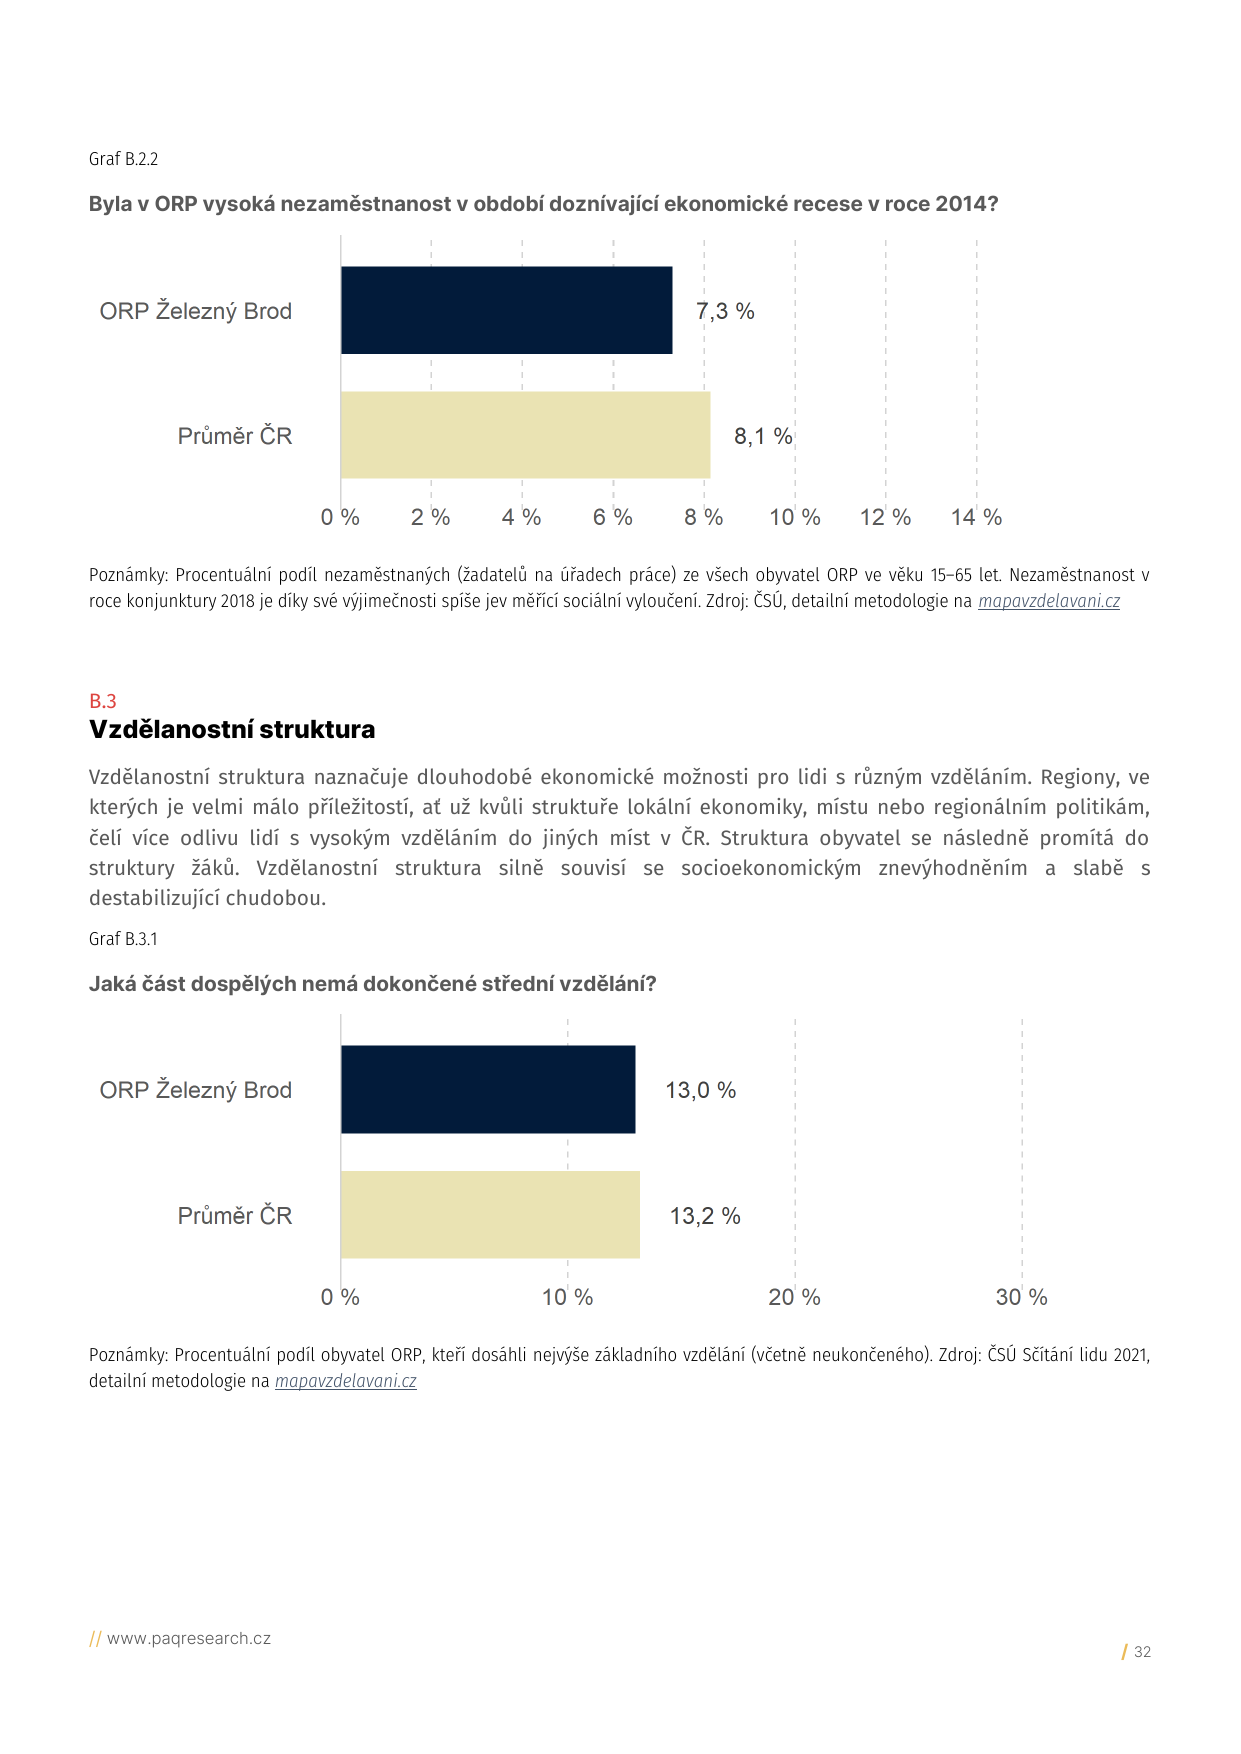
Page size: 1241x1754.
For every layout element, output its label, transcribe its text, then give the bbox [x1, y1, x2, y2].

subtitle Vzdělanostní struktura [89, 714, 1152, 744]
picture [88, 996, 1139, 1328]
text Poznámky: Procentuální podíl obyvatel ORP, kteří dosáhli nejvýše základního vzdělání (včetně neukončeného). Zdroj: ČSÚ Sčítání lidu 2021, detailní metodologie na mapavzdelavani.cz [89, 1344, 1152, 1392]
text Jaká část dospělých nemá dokončené střední vzdělání? [89, 966, 1152, 996]
text Byla v ORP vysoká nezaměstnanost v období doznívající ekonomické recese v roce 2014? [89, 186, 1152, 216]
text Graf B.3.1 [89, 927, 1152, 950]
picture [88, 216, 1139, 548]
text Graf B.2.2 [89, 148, 1152, 170]
text Vzdělanostní struktura naznačuje dlouhodobé ekonomické možnosti pro lidi s různým vzděláním. Regiony, ve kterých je velmi málo příležitostí, ať už kvůli struktuře lokální ekonomiky, místu nebo regionálním politikám, čelí více odlivu lidí s vysokým vzděláním do jiných míst v ČR. Struktura obyvatel se následně promítá do struktury žáků. Vzdělanostní struktura silně souvisí se socioekonomickým znevýhodněním a slabě s destabilizující chudobou. [89, 760, 1152, 911]
text Poznámky: Procentuální podíl nezaměstnaných (žadatelů na úřadech práce) ze všech obyvatel ORP ve věku 15–65 let. Nezaměstnanost v roce konjunktury 2018 je díky své výjimečnosti spíše jev měřící sociální vyloučení. Zdroj: ČSÚ, detailní metodologie na mapavzdelavani.cz [89, 564, 1152, 613]
text B.3 [89, 684, 1152, 714]
